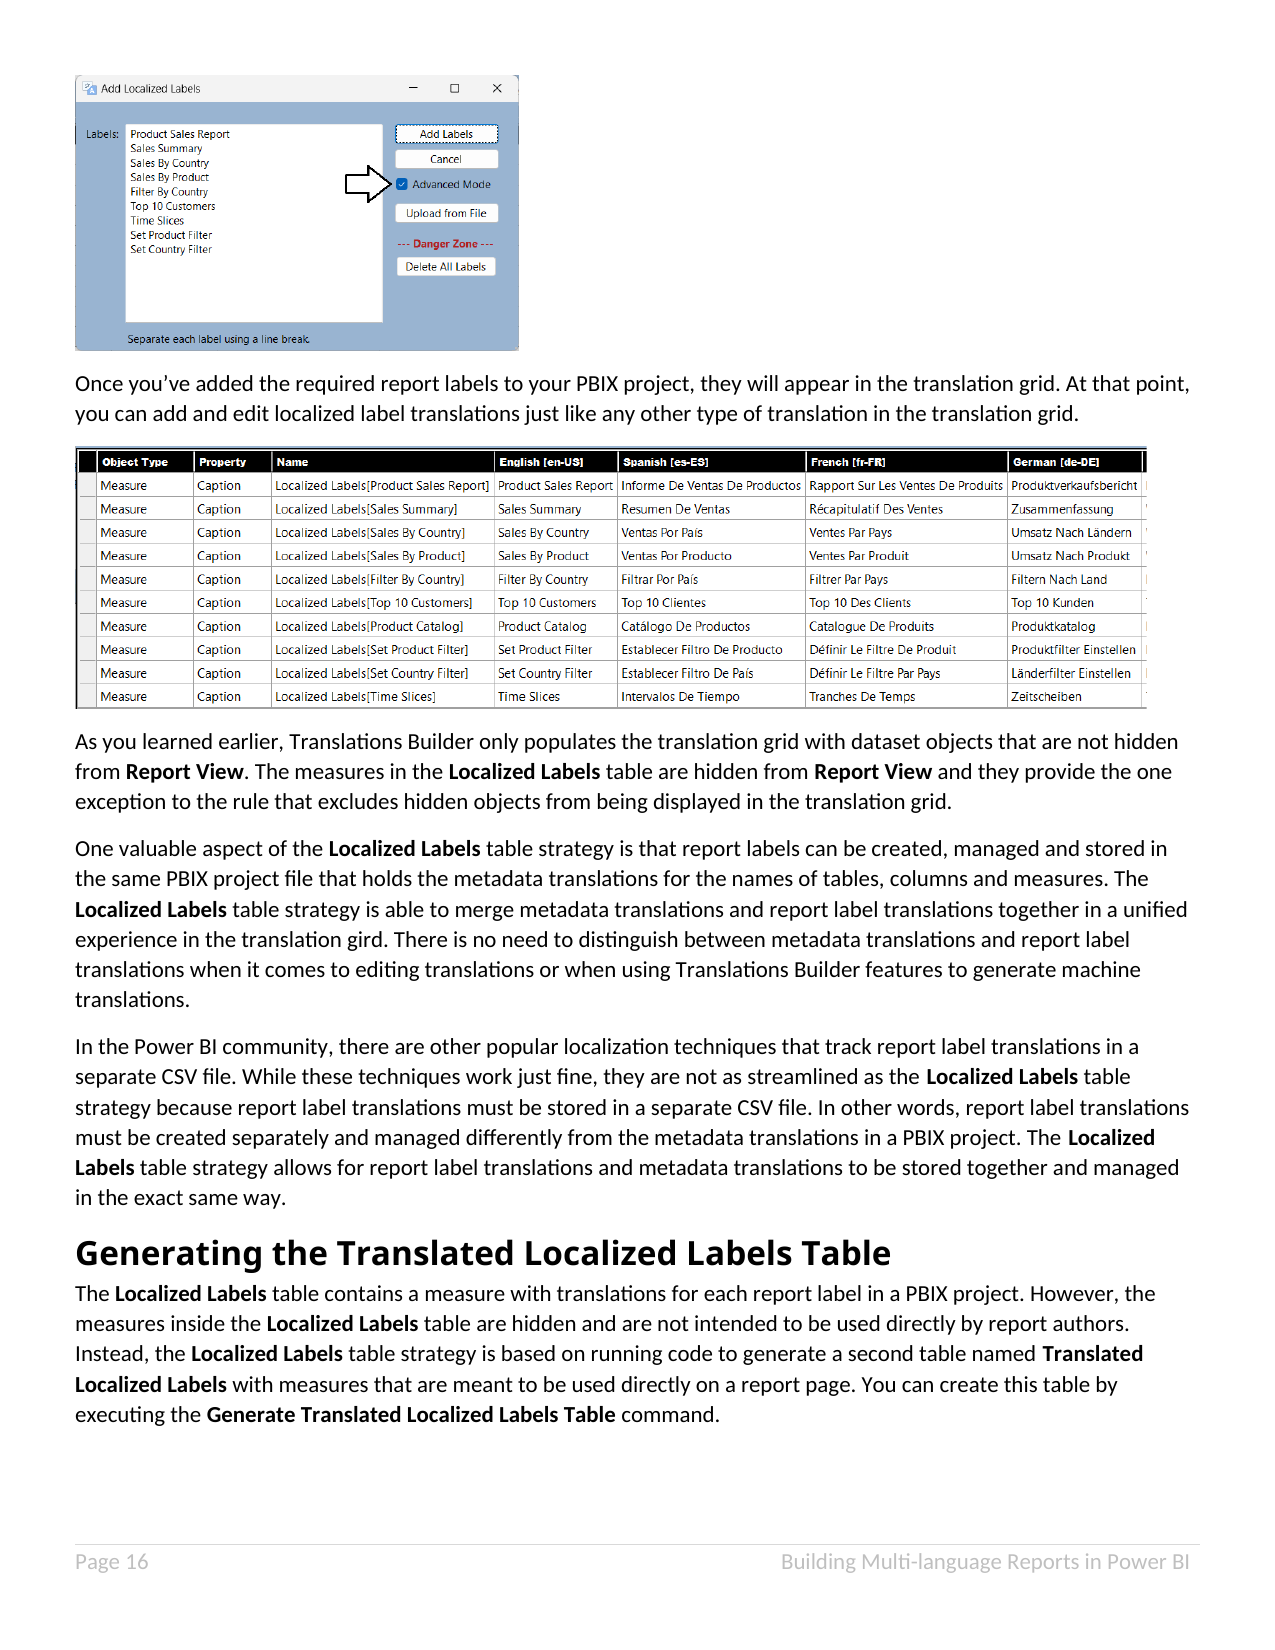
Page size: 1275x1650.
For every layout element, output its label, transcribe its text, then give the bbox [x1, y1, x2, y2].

picture [75, 446, 1147, 709]
text The Localized Labels table contains a measure with translations for each report label in a PBIX project. However, the measures inside the Localized Labels table are hidden and are not intended to be used directly by report authors. Instead, the Localized Labels table strategy is based on running code to generate a second table named Translated Localized Labels with measures that are meant to be used directly on a report page. You can create this table by executing the Generate Translated Localized Labels Table command. [75, 1279, 1200, 1428]
text In the Power BI community, there are other popular localization techniques that track report label translations in a separate CSV file. While these techniques work just fine, they are not as streamlined as the Localized Labels table strategy because report label translations must be stored in a separate CSV file. In other words, report label translations must be created separately and managed differently from the metadata translations in a PBIX project. The Localized Labels table strategy allows for report label translations and metadata translations to be stored together and managed in the exact same way. [75, 1032, 1200, 1211]
text As you learned earlier, Translations Builder only populates the translation grid with dataset objects that are not hidden from Report View. The measures in the Localized Labels table are hidden from Report View and they provide the one exception to the rule that excludes hidden objects from being displayed in the translation grid. [75, 727, 1200, 816]
picture [75, 75, 519, 351]
text One valuable aspect of the Localized Labels table strategy is that report labels can be created, managed and stored in the same PBIX project file that holds the metadata translations for the names of tables, columns and measures. The Localized Labels table strategy is able to merge metadata translations and report label translations together in a unified experience in the translation gird. There is no need to distinguish between metadata translations and report label translations when it comes to editing translations or when using Translations Builder features to generate machine translations. [75, 834, 1200, 1013]
subtitle Generating the Translated Localized Labels Table [75, 1230, 1200, 1276]
text Once you’ve added the required report labels to your PBIX project, they will appear in the translation grid. At that point, you can add and edit localized label translations just like any other type of translation in the translation grid. [75, 369, 1200, 428]
